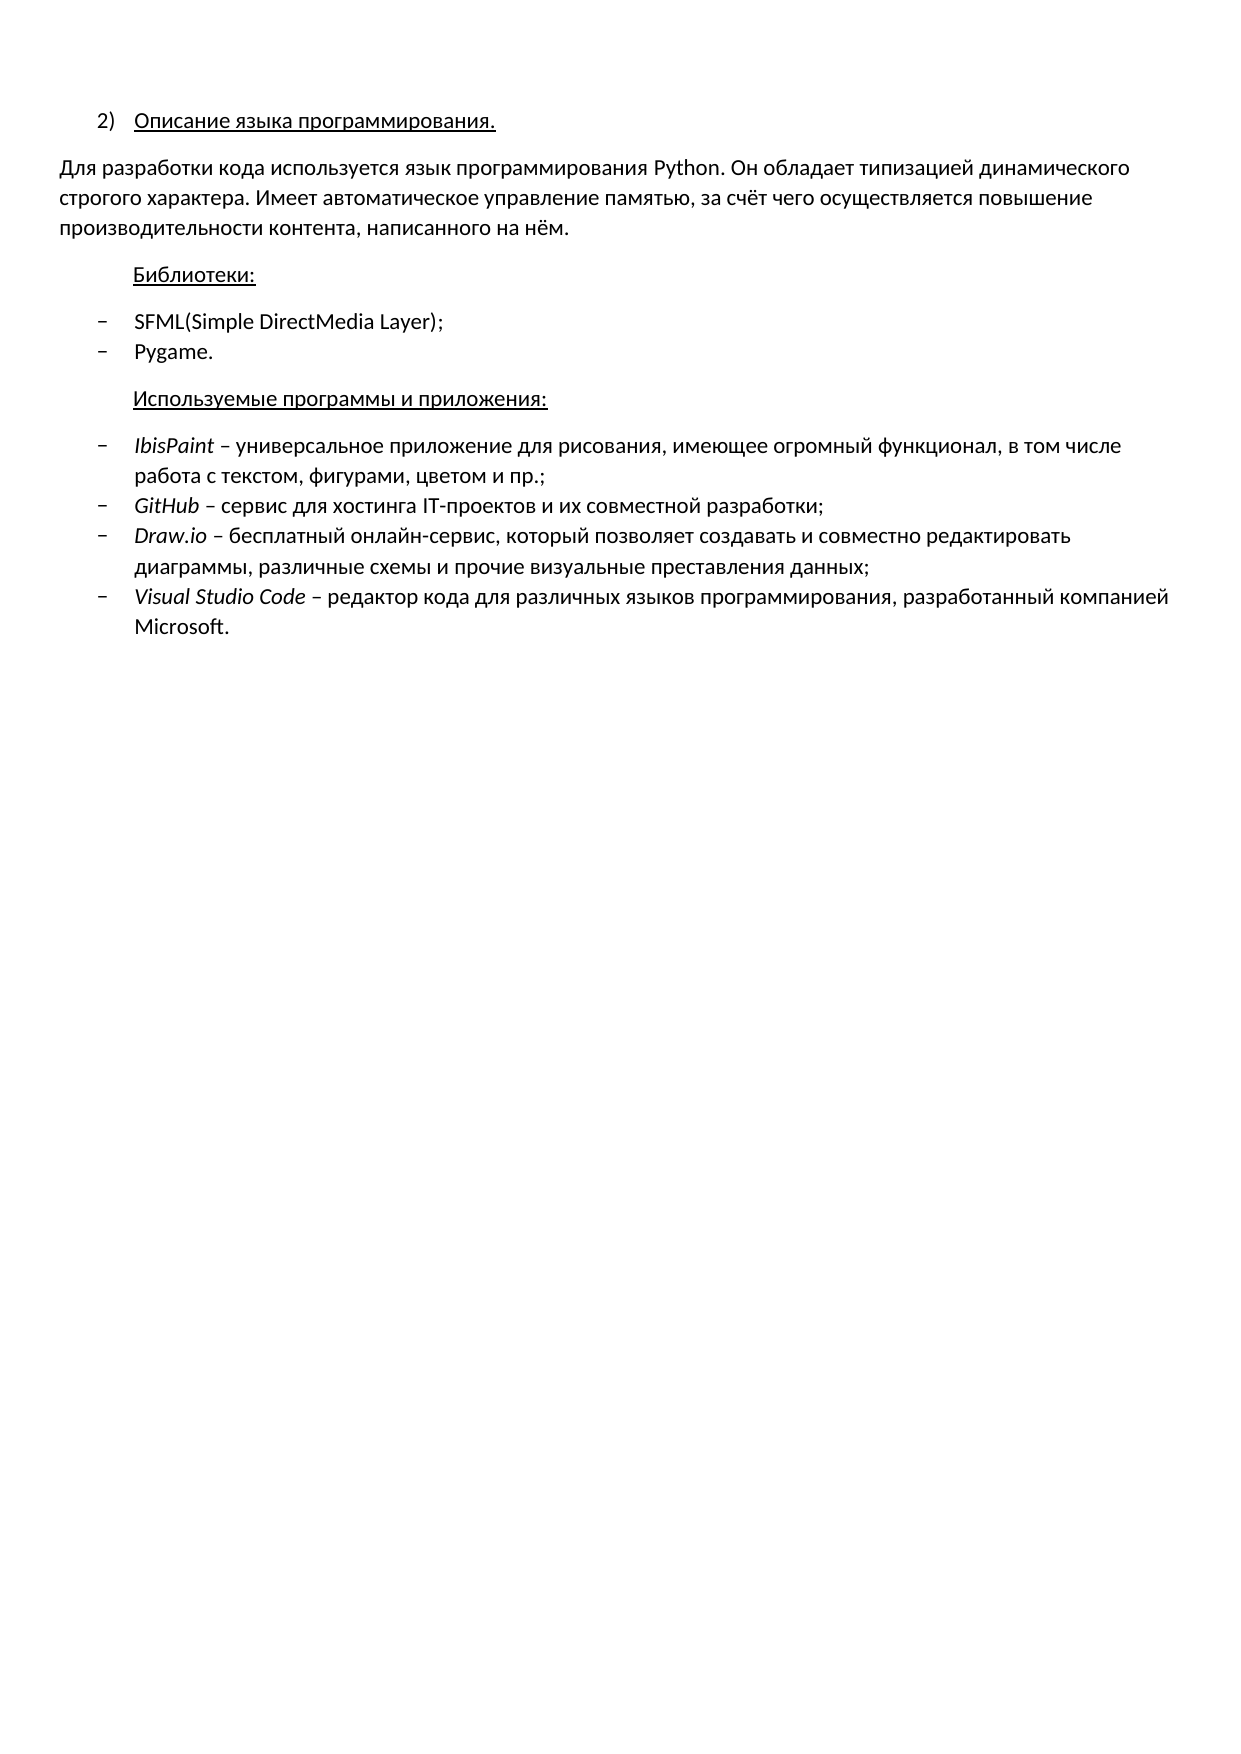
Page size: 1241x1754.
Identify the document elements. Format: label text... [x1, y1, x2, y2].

text Библиотеки: [133, 260, 1181, 288]
list Draw.io – бесплатный онлайн-сервис, который позволяет создавать и совместно редактировать диаграммы, различные схемы и прочие визуальные преставления данных; [97, 522, 1181, 580]
text Для разработки кода используется язык программирования Python. Он обладает типизацией динамического строгого характера. Имеет автоматическое управление памятью, за счёт чего осуществляется повышение производительности контента, написанного на нём. [59, 153, 1181, 241]
list Описание языка программирования. [97, 106, 1181, 134]
list Visual Studio Code – редактор кода для различных языков программирования, разработанный компанией Microsoft. [97, 582, 1181, 640]
list GitHub – сервис для хостинга IT-проектов и их совместной разработки; [97, 491, 1181, 519]
list Pygame. [97, 337, 1181, 365]
list SFML(Simple DirectMedia Layer); [97, 307, 1181, 335]
text Используемые программы и приложения: [133, 384, 1181, 412]
list IbisPaint – универсальное приложение для рисования, имеющее огромный функционал, в том числе работа с текстом, фигурами, цветом и пр.; [97, 431, 1181, 489]
